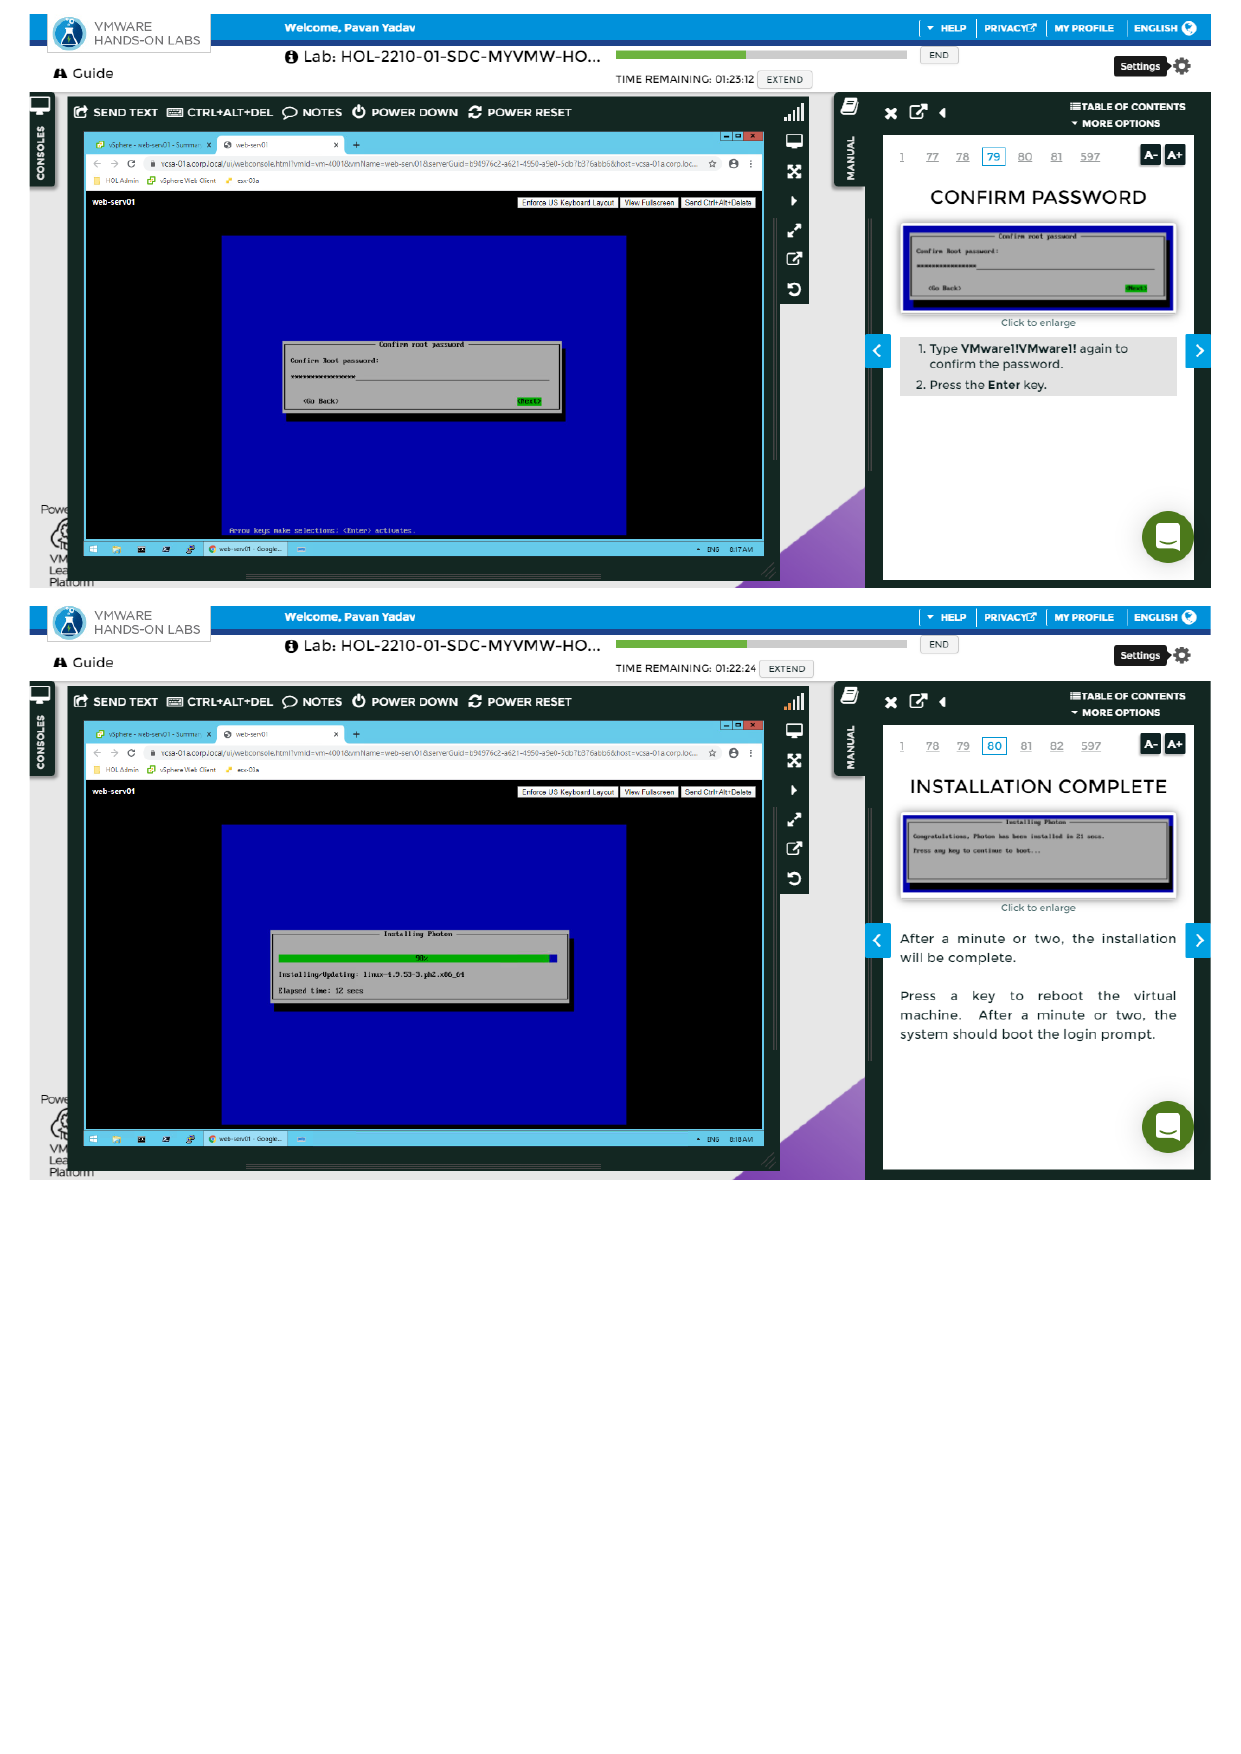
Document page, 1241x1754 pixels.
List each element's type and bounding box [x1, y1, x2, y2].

picture [1182, 611, 1196, 624]
picture [366, 615, 378, 620]
picture [286, 25, 295, 31]
picture [1056, 26, 1068, 31]
picture [1008, 615, 1016, 620]
picture [1182, 22, 1196, 35]
picture [366, 26, 378, 31]
picture [400, 615, 414, 620]
picture [286, 614, 295, 620]
picture [400, 26, 414, 31]
picture [329, 615, 337, 620]
picture [1056, 615, 1068, 620]
picture [29, 14, 1211, 588]
picture [1142, 26, 1150, 31]
picture [329, 26, 337, 31]
picture [1142, 615, 1150, 620]
picture [29, 606, 1211, 1180]
picture [1008, 26, 1016, 31]
